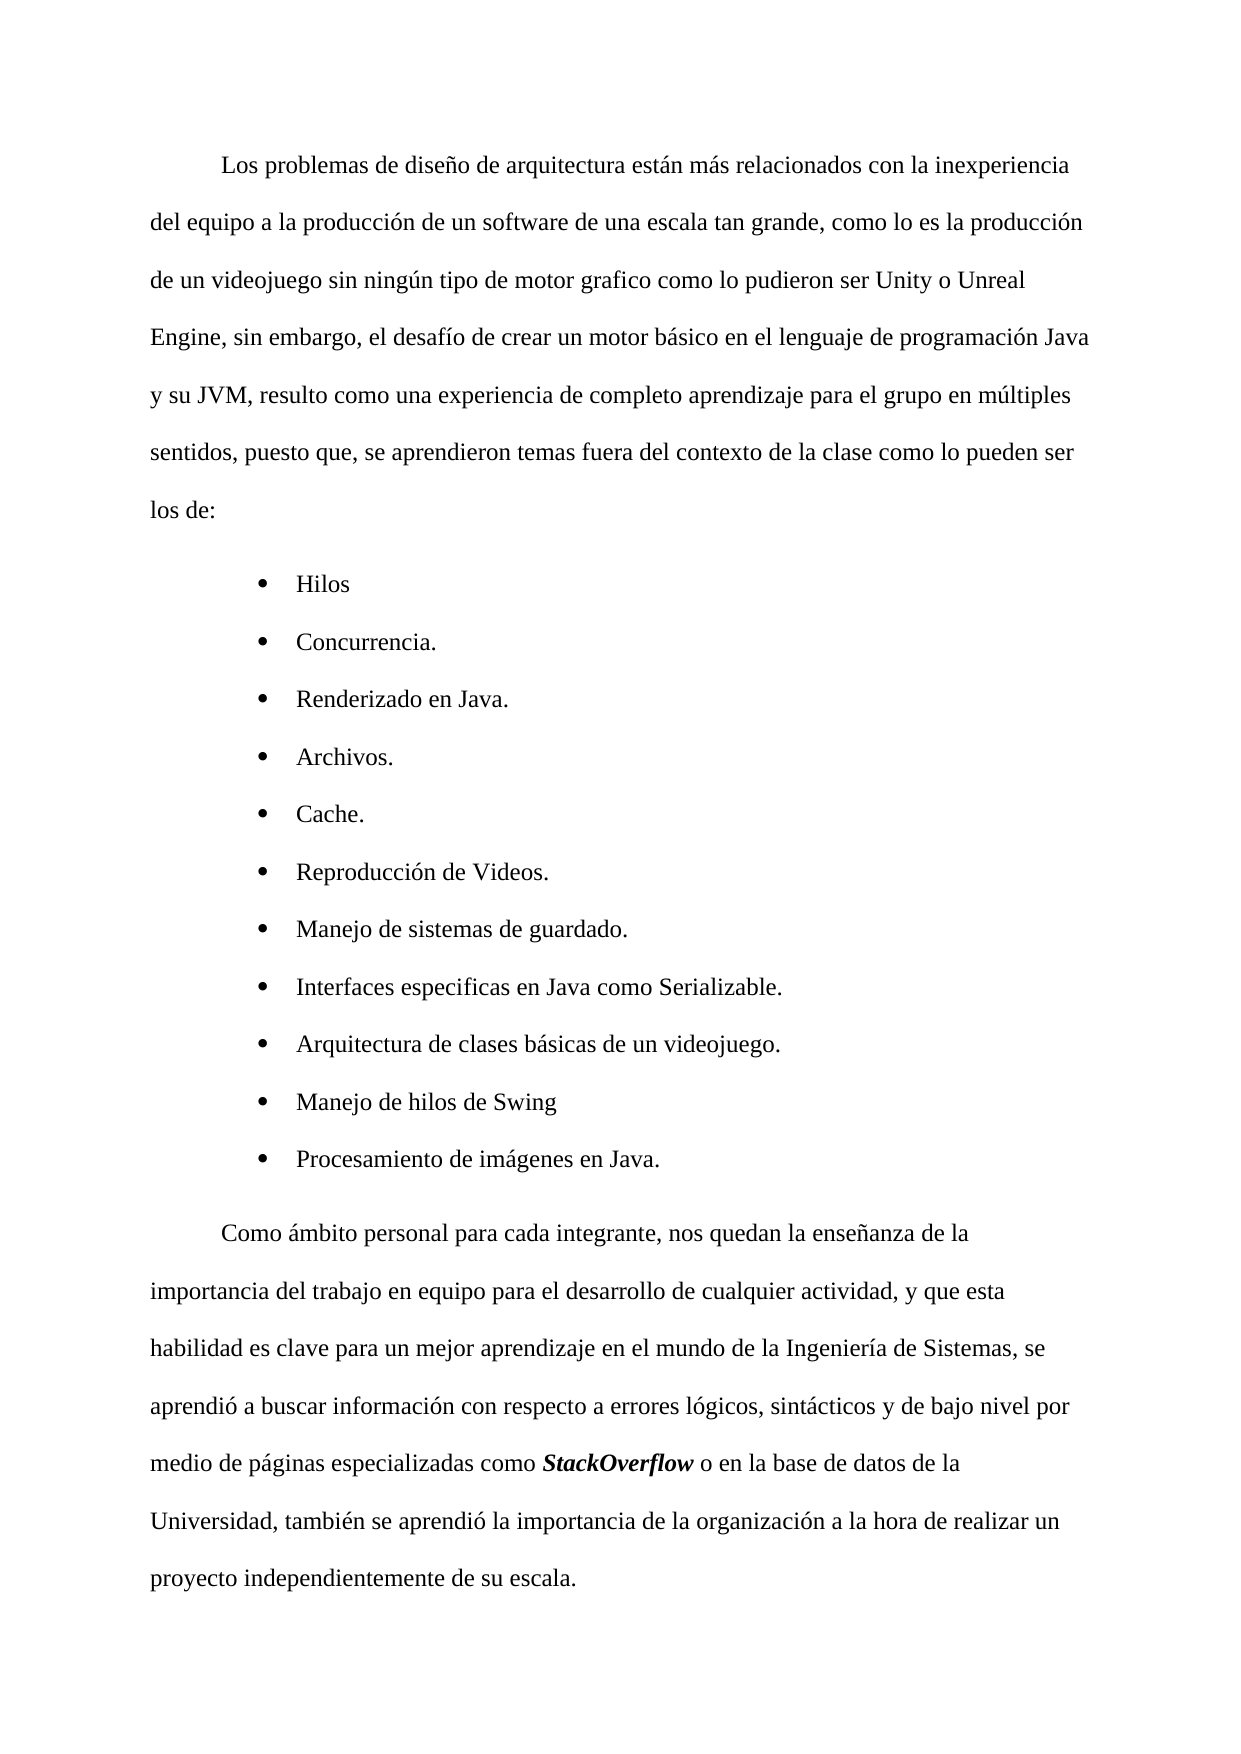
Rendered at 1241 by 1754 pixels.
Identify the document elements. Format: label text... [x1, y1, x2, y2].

text Como ámbito personal para cada integrante, nos quedan la enseñanza de la importancia del trabajo en equipo para el desarrollo de cualquier actividad, y que esta habilidad es clave para un mejor aprendizaje en el mundo de la Ingeniería de Sistemas, se aprendió a buscar información con respecto a errores lógicos, sintácticos y de bajo nivel por medio de páginas especializadas como StackOverflow o en la base de datos de la Universidad, también se aprendió la importancia de la organización a la hora de realizar un proyecto independientemente de su escala. [150, 1218, 1090, 1592]
list Cache. [258, 799, 1090, 828]
text Los problemas de diseño de arquitectura están más relacionados con la inexperiencia del equipo a la producción de un software de una escala tan grande, como lo es la producción de un videojuego sin ningún tipo de motor grafico como lo pudieron ser Unity o Unreal Engine, sin embargo, el desafío de crear un motor básico en el lenguaje de programación Java y su JVM, resulto como una experiencia de completo aprendizaje para el grupo en múltiples sentidos, puesto que, se aprendieron temas fuera del contexto de la clase como lo pueden ser los de: [150, 150, 1090, 524]
list Concurrencia. [258, 627, 1090, 655]
list Manejo de hilos de Swing [258, 1087, 1090, 1115]
list Renderizado en Java. [258, 684, 1090, 713]
list Hilos [258, 569, 1090, 598]
list Manejo de sistemas de guardado. [258, 914, 1090, 943]
list Interfaces especificas en Java como Serializable. [258, 972, 1090, 1000]
list Archivos. [258, 742, 1090, 770]
list Reproducción de Videos. [258, 857, 1090, 885]
list Procesamiento de imágenes en Java. [258, 1144, 1090, 1173]
list Arquitectura de clases básicas de un videojuego. [258, 1029, 1090, 1058]
